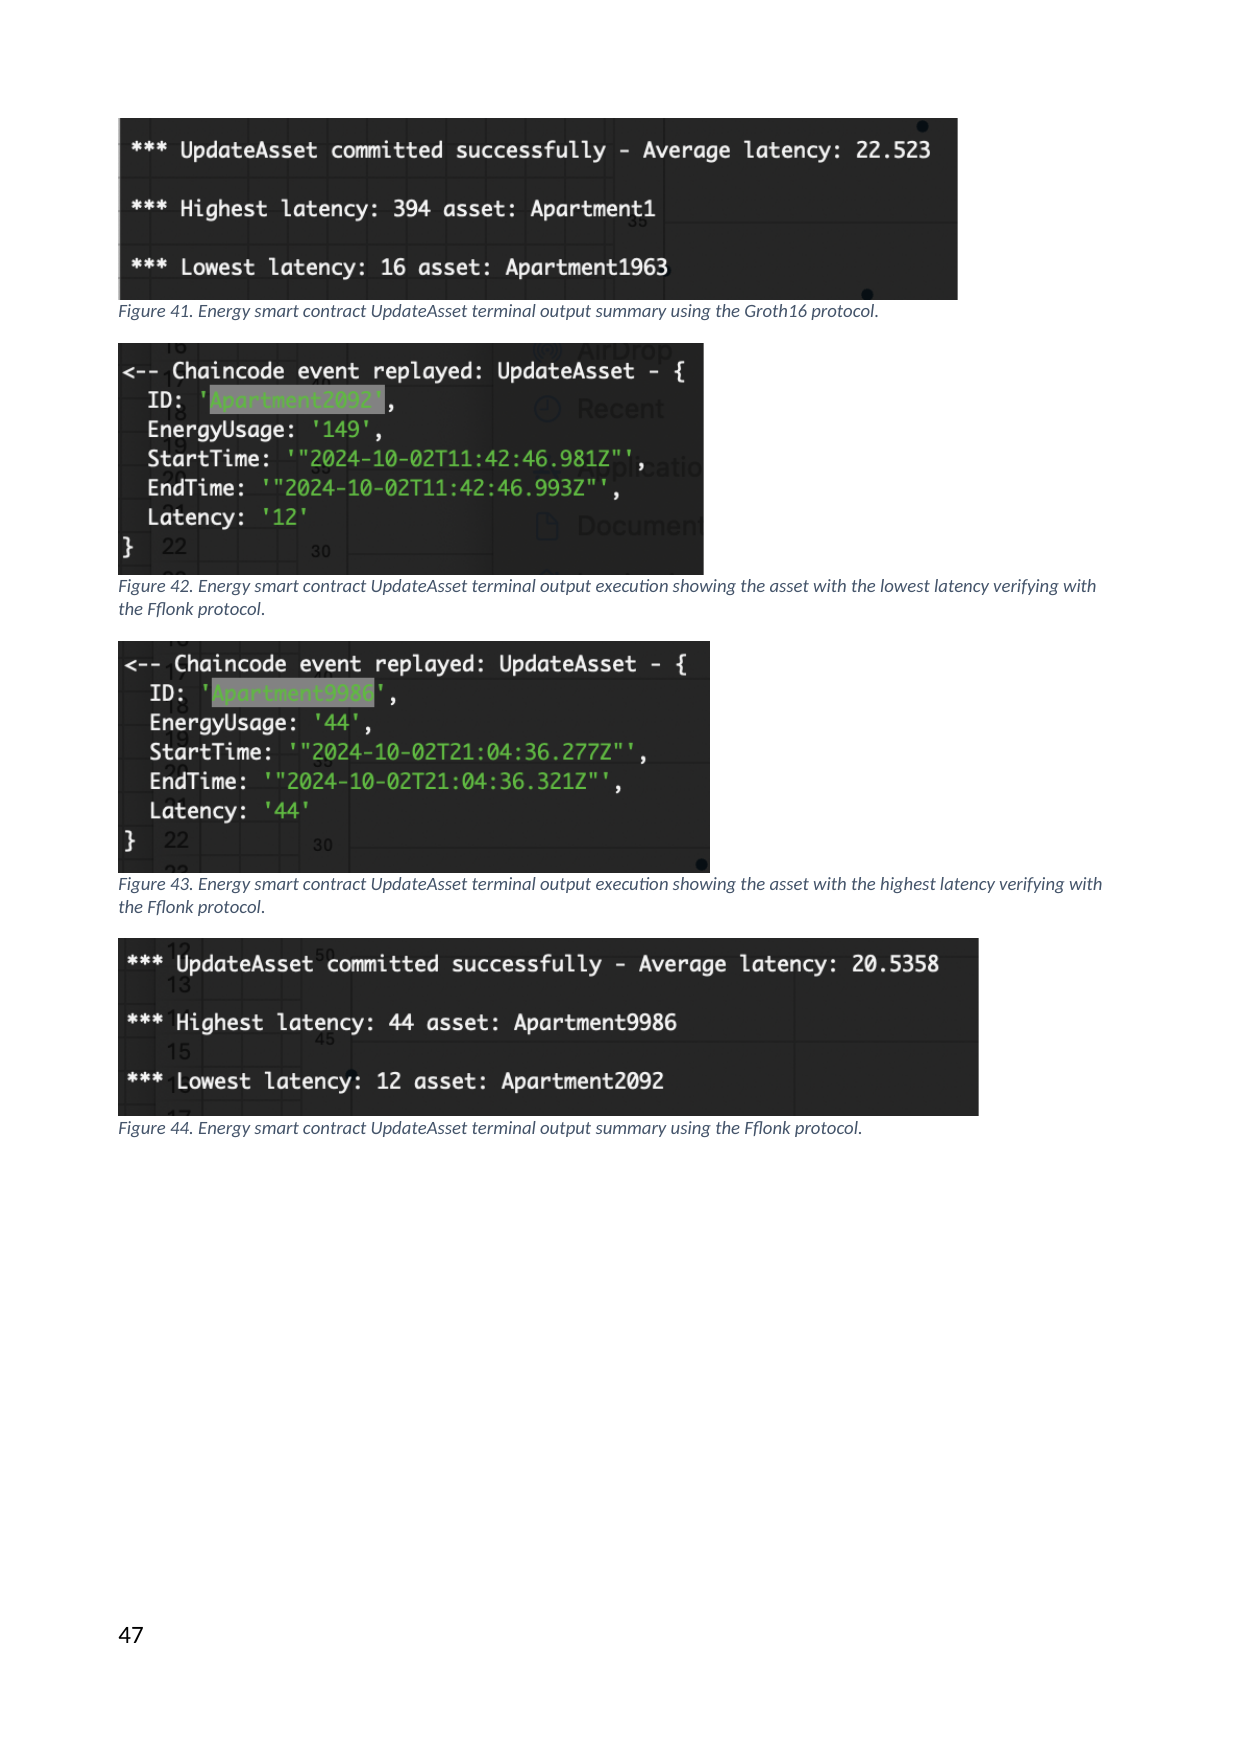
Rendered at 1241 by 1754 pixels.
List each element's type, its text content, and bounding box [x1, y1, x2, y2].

picture [118, 641, 710, 873]
picture [118, 938, 979, 1116]
text Figure 44. Energy smart contract UpdateAsset terminal output summary using the Fflonk protocol. [118, 1116, 1122, 1139]
picture [118, 343, 704, 575]
picture [118, 118, 958, 300]
text Figure 42. Energy smart contract UpdateAsset terminal output execution showing the asset with the lowest latency verifying with the Fflonk protocol. [118, 574, 1122, 620]
text Figure 41. Energy smart contract UpdateAsset terminal output summary using the Groth16 protocol. [118, 299, 1122, 322]
text Figure 43. Energy smart contract UpdateAsset terminal output execution showing the asset with the highest latency verifying with the Fflonk protocol. [118, 872, 1122, 918]
